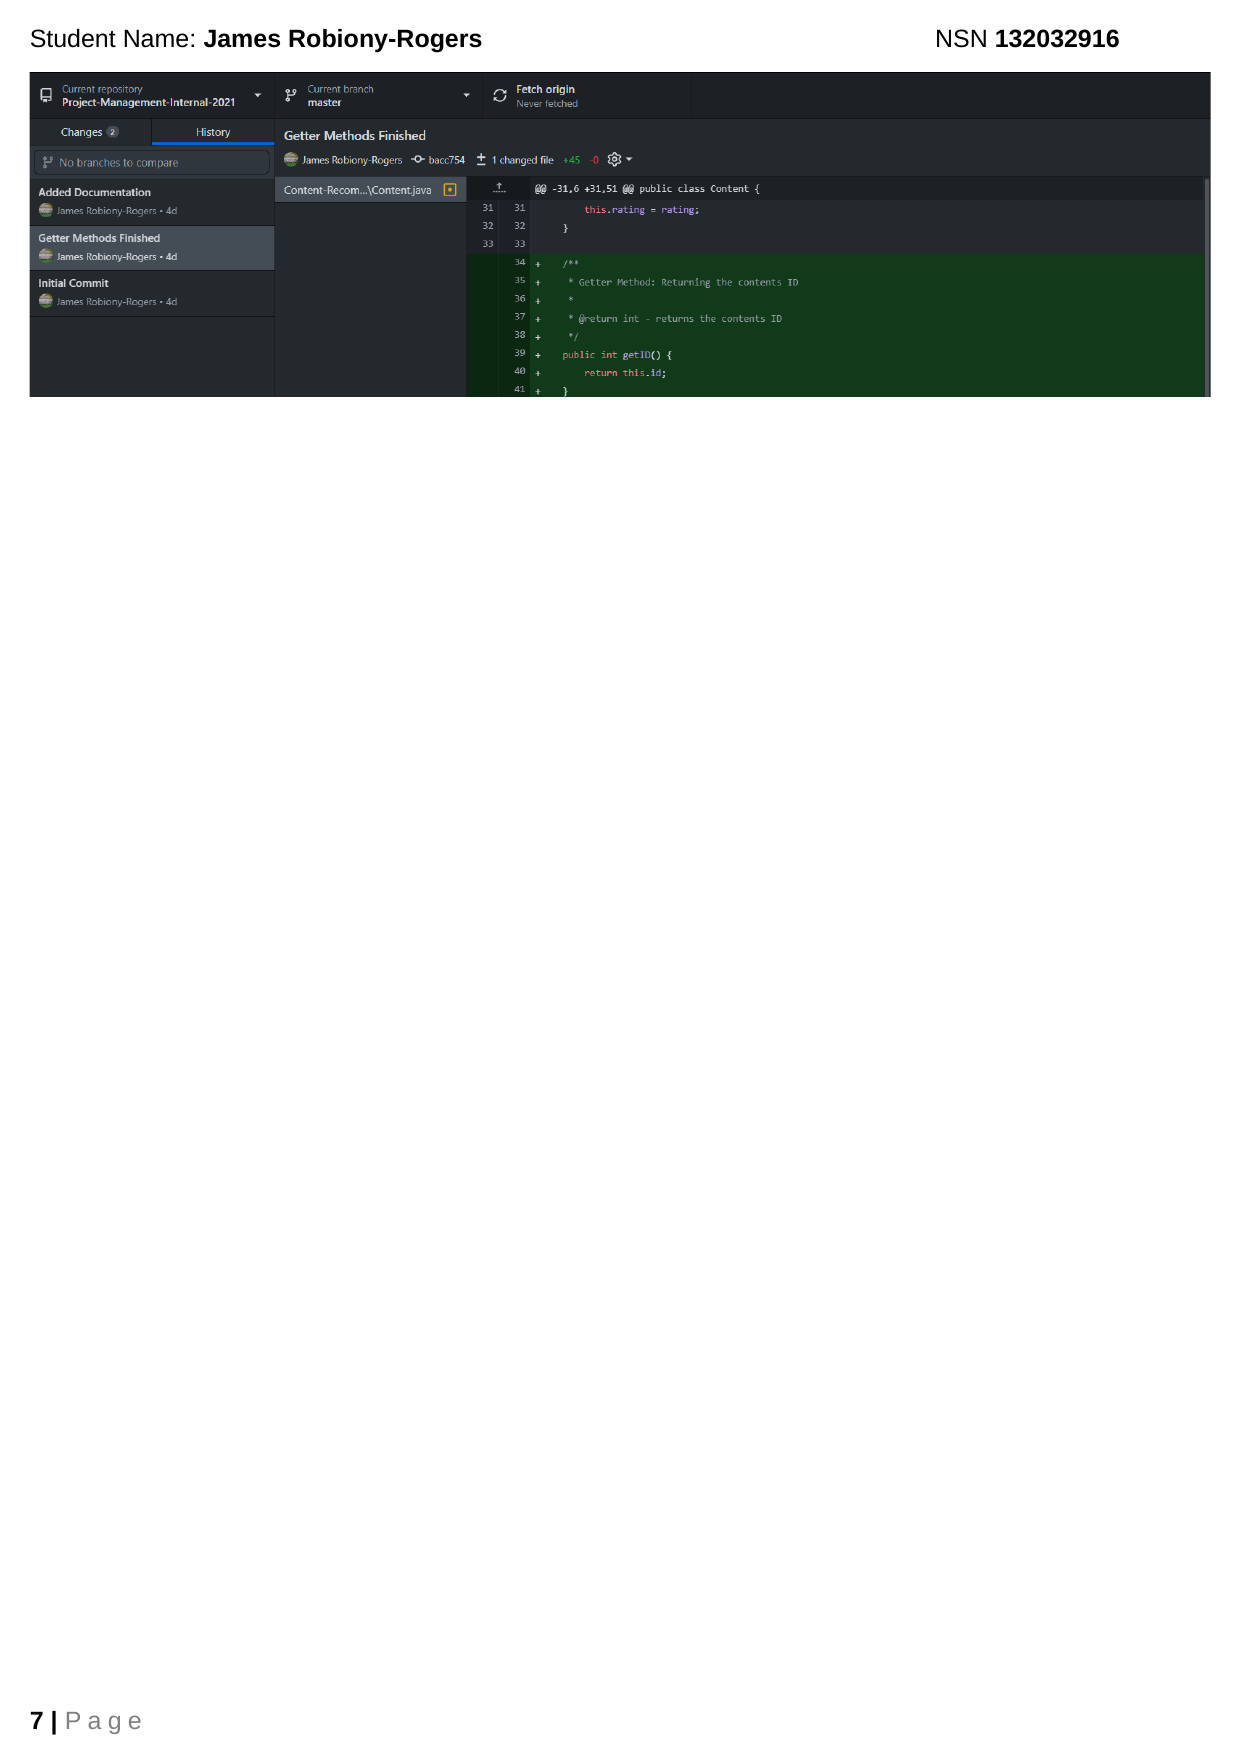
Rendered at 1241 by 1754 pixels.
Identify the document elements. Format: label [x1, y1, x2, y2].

picture [29, 72, 1211, 397]
